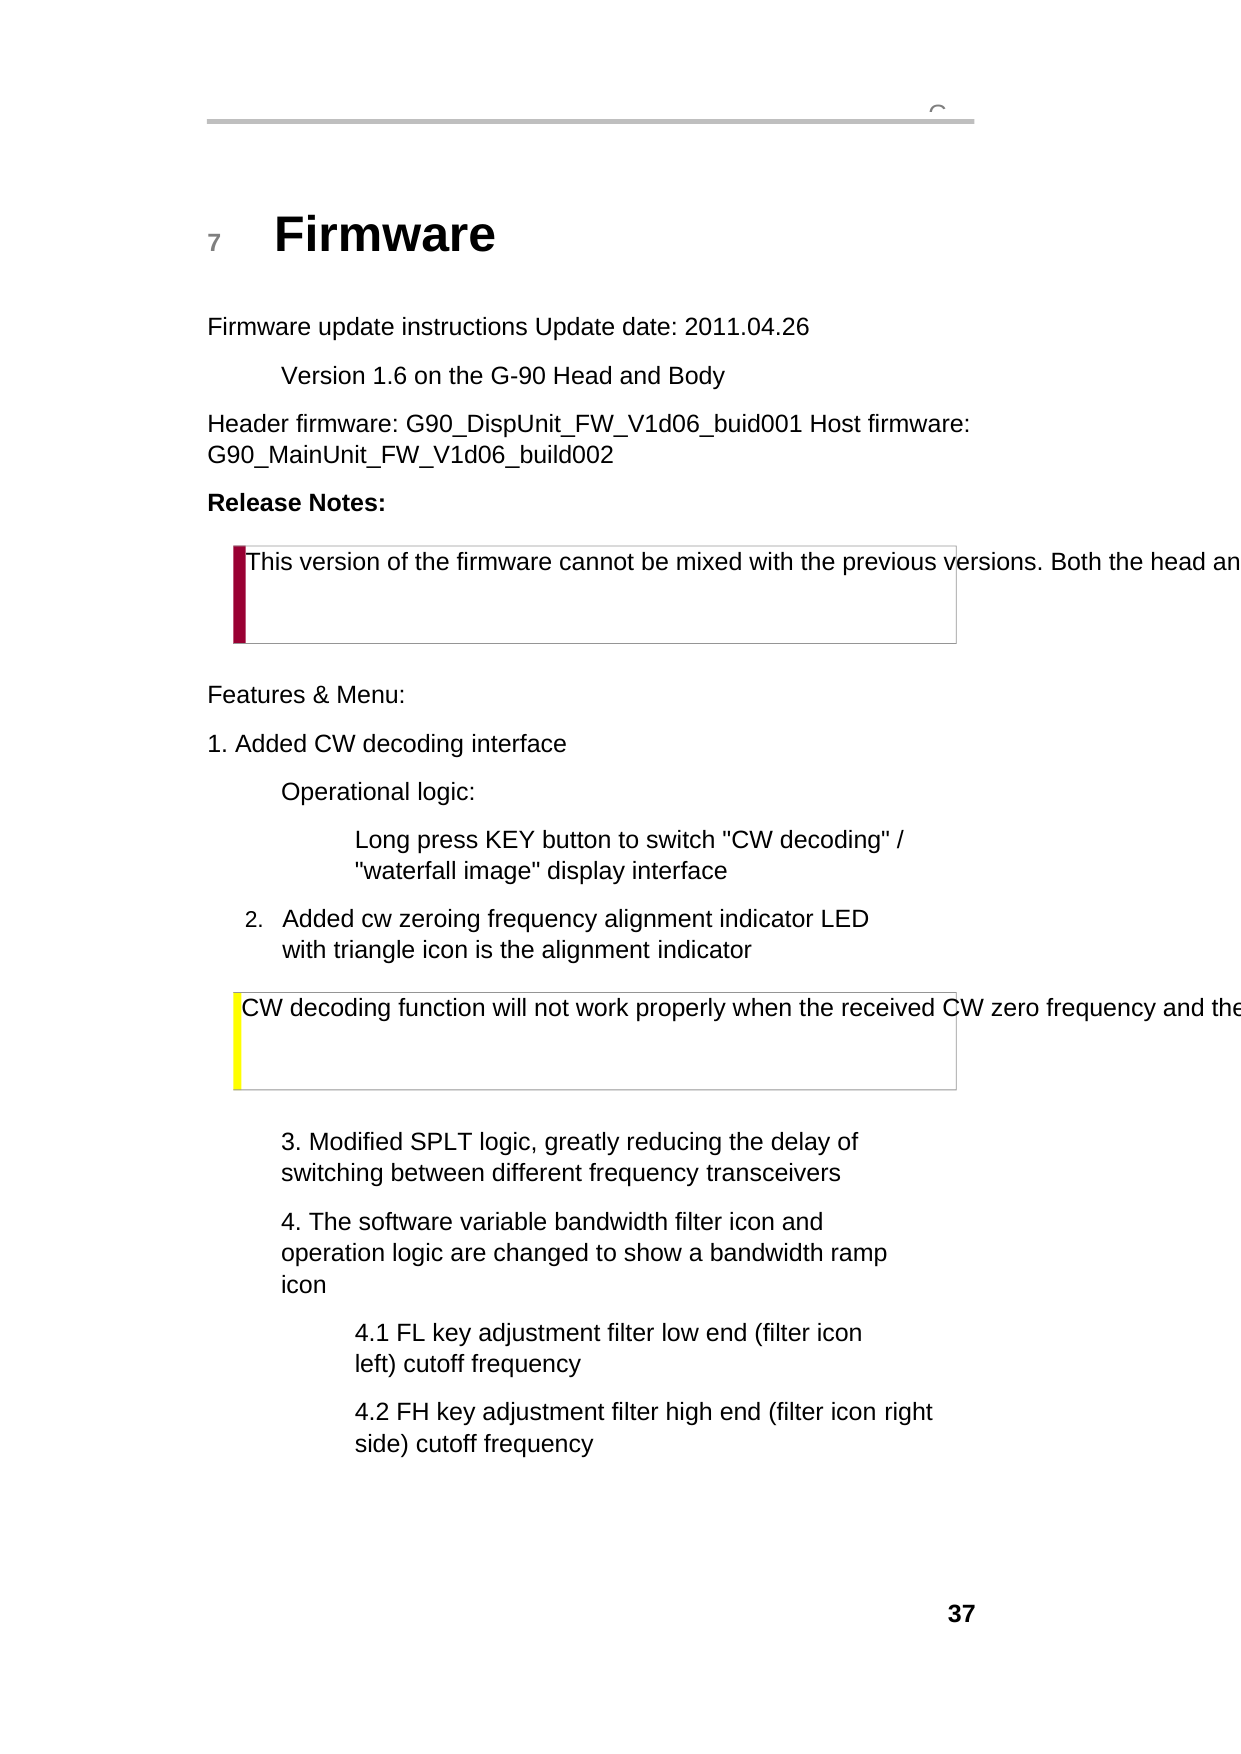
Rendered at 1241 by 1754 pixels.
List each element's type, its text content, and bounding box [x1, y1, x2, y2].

list Added cw zeroing frequency alignment indicator LED with triangle icon is the alignment indicator [244, 904, 921, 963]
text 7 Firmware [207, 204, 1065, 262]
text Features & Menu: [207, 680, 1065, 709]
list The software variable bandwidth filter icon and operation logic are changed to show a bandwidth ramp icon [281, 1206, 935, 1298]
list Modified SPLT logic, greatly reducing the delay of switching between different frequency transceivers [281, 1127, 968, 1187]
list FH key adjustment filter high end (filter icon right side) cutoff frequency [354, 1397, 933, 1458]
subtitle Release Notes: [207, 488, 1065, 517]
subtitle 37 [175, 1599, 975, 1628]
list Added CW decoding interface Operational logic: [207, 729, 567, 805]
text Header firmware: G90_DispUnit_FW_V1d06_buid001 Host firmware: G90_MainUnit_FW_V1d06_build002 [207, 409, 1065, 469]
list FL key adjustment filter low end (filter icon left) cutoff frequency [354, 1318, 912, 1378]
text Long press KEY button to switch "CW decoding" / "waterfall image" display interface [354, 824, 977, 884]
text Firmware update instructions Update date: 2011.04.26 Version 1.6 on the G-90 Head and Body [207, 312, 877, 389]
